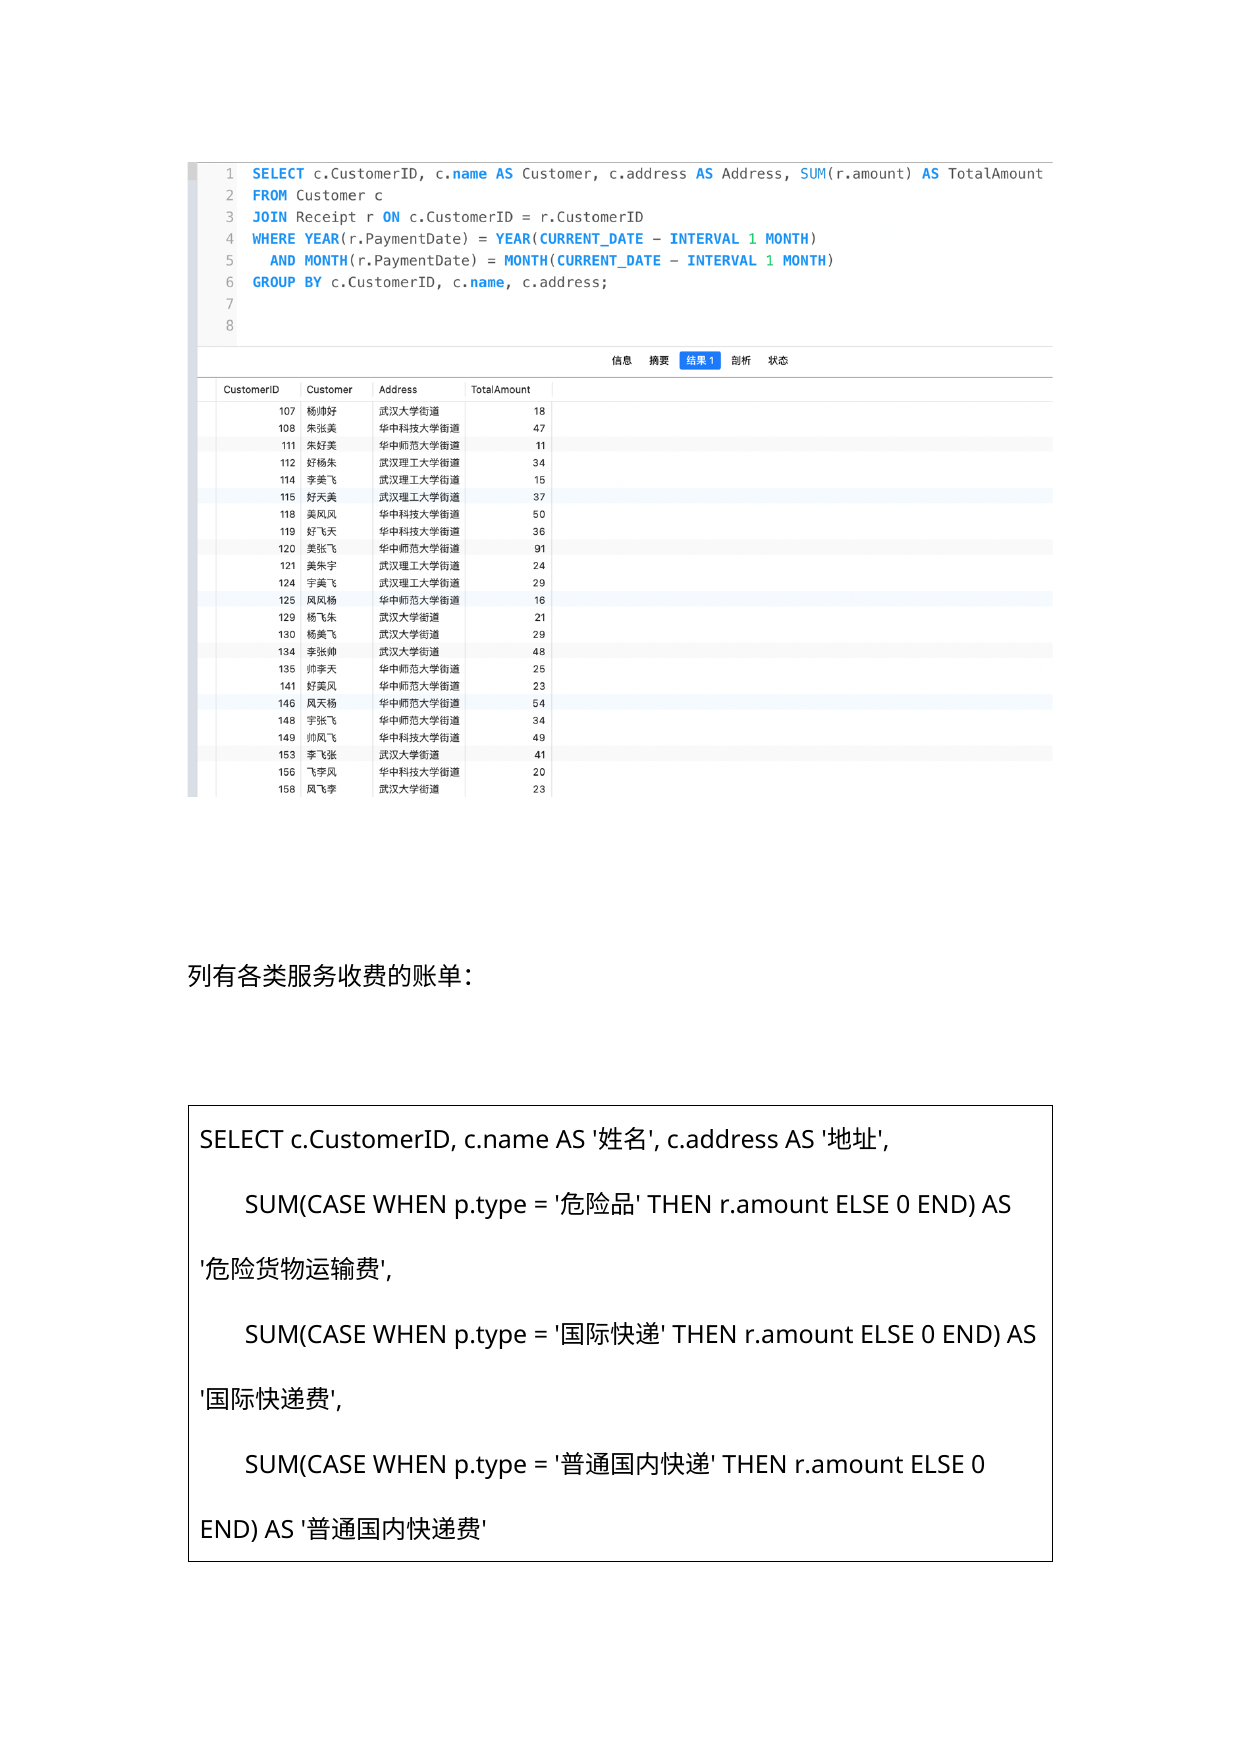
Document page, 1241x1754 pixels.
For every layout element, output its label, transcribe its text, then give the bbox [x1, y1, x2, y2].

picture [187, 162, 1053, 797]
text 列有各类服务收费的账单： [187, 942, 1053, 1007]
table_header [189, 1106, 1052, 1561]
